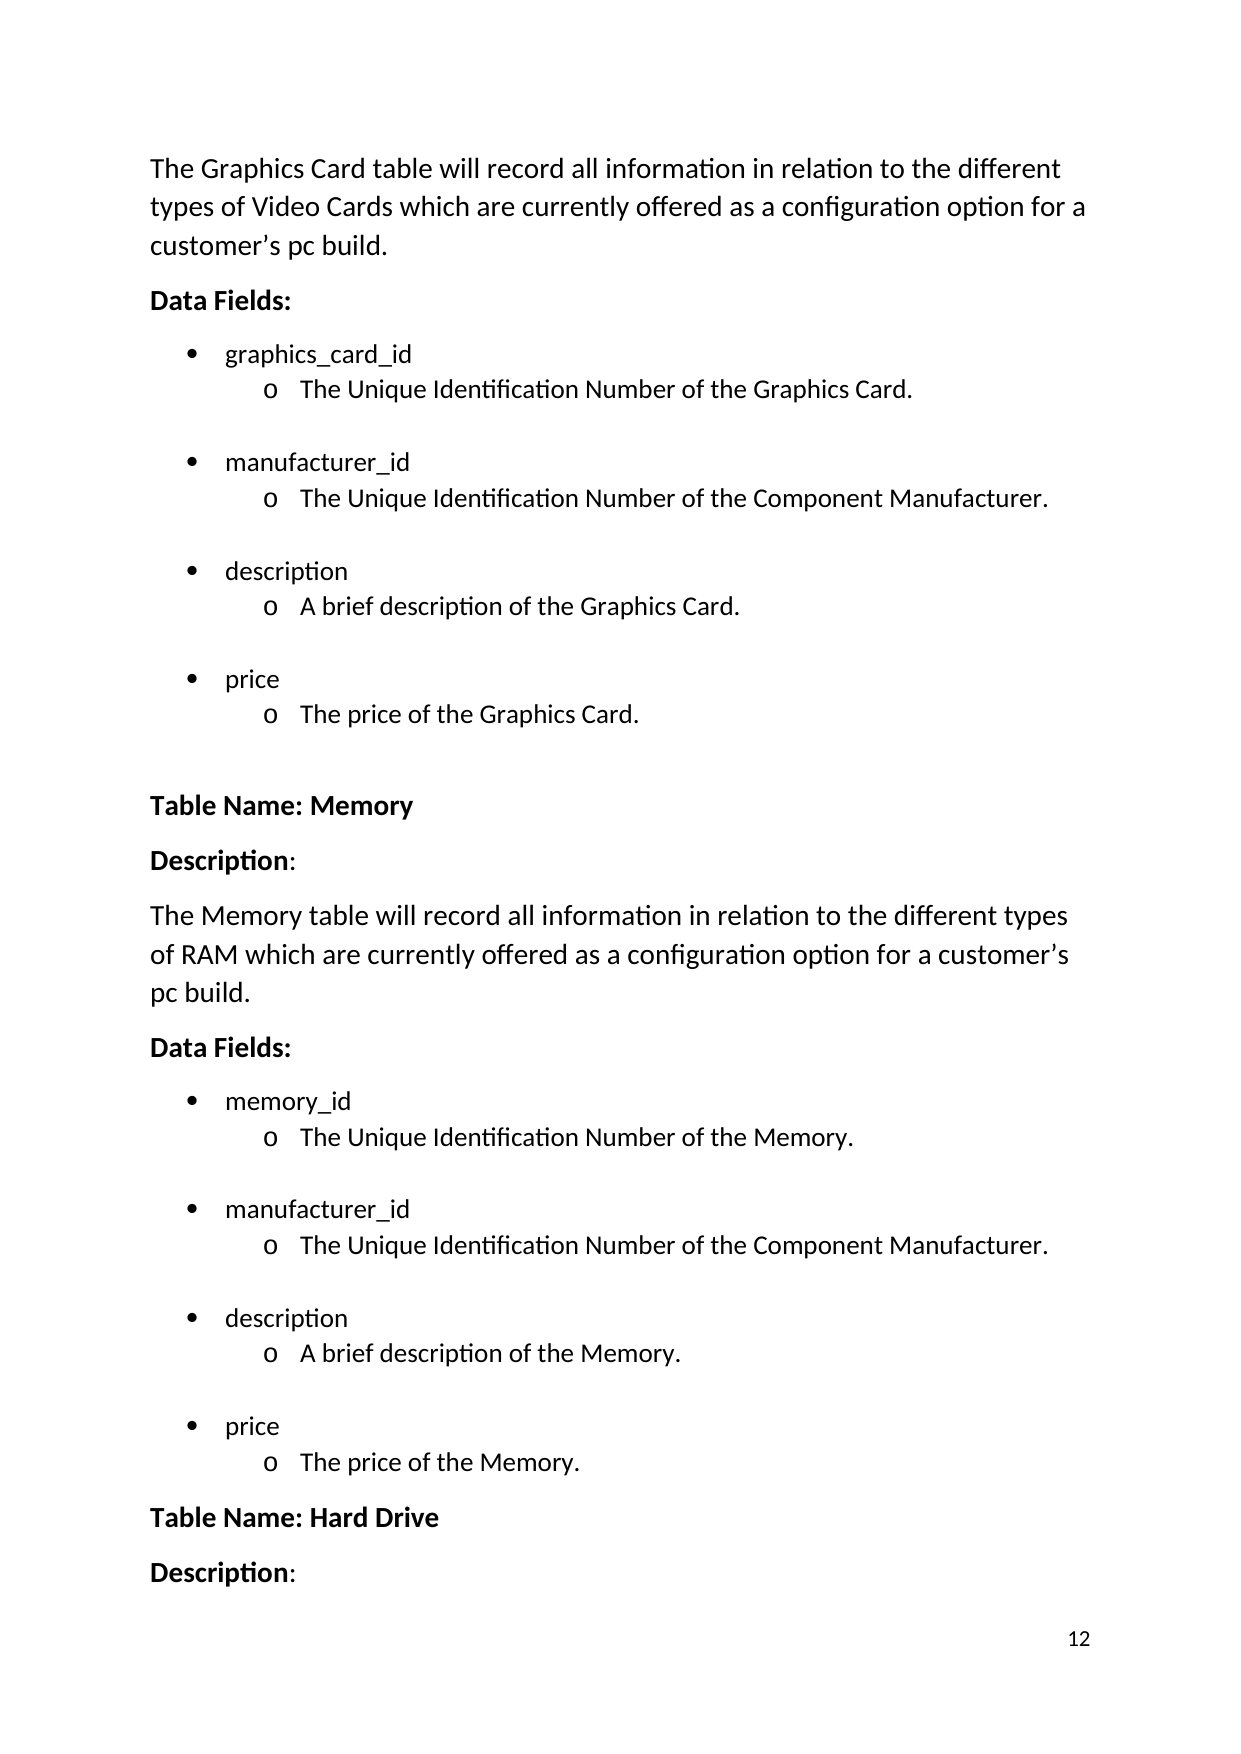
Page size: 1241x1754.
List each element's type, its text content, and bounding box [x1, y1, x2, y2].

list memory_id [187, 1084, 1090, 1117]
list description [187, 554, 1090, 587]
text The Memory table will record all information in relation to the different types of RAM which are currently offered as a configuration option for a customer’s pc build. [150, 897, 1090, 1010]
text Table Name: Hard Drive [150, 1499, 1090, 1534]
list graphics_card_id [187, 337, 1090, 370]
list The price of the Memory. [262, 1445, 1090, 1479]
text The Graphics Card table will record all information in relation to the different types of Video Cards which are currently offered as a configuration option for a customer’s pc build. [150, 150, 1090, 262]
list The Unique Identification Number of the Memory. [262, 1120, 1090, 1154]
list The Unique Identification Number of the Graphics Card. [262, 373, 1090, 407]
list manufacturer_id [187, 1193, 1090, 1226]
list description [187, 1301, 1090, 1334]
list The price of the Graphics Card. [262, 698, 1090, 732]
list The Unique Identification Number of the Component Manufacturer. [262, 1228, 1090, 1263]
text Table Name: Memory [150, 787, 1090, 823]
list The Unique Identification Number of the Component Manufacturer. [262, 481, 1090, 515]
text Description: [150, 842, 1090, 878]
text Data Fields: [150, 282, 1090, 318]
list price [187, 1409, 1090, 1442]
list manufacturer_id [187, 445, 1090, 478]
text Data Fields: [150, 1029, 1090, 1065]
list A brief description of the Memory. [262, 1337, 1090, 1371]
text Description: [150, 1554, 1090, 1589]
list A brief description of the Graphics Card. [262, 589, 1090, 624]
list price [187, 662, 1090, 695]
